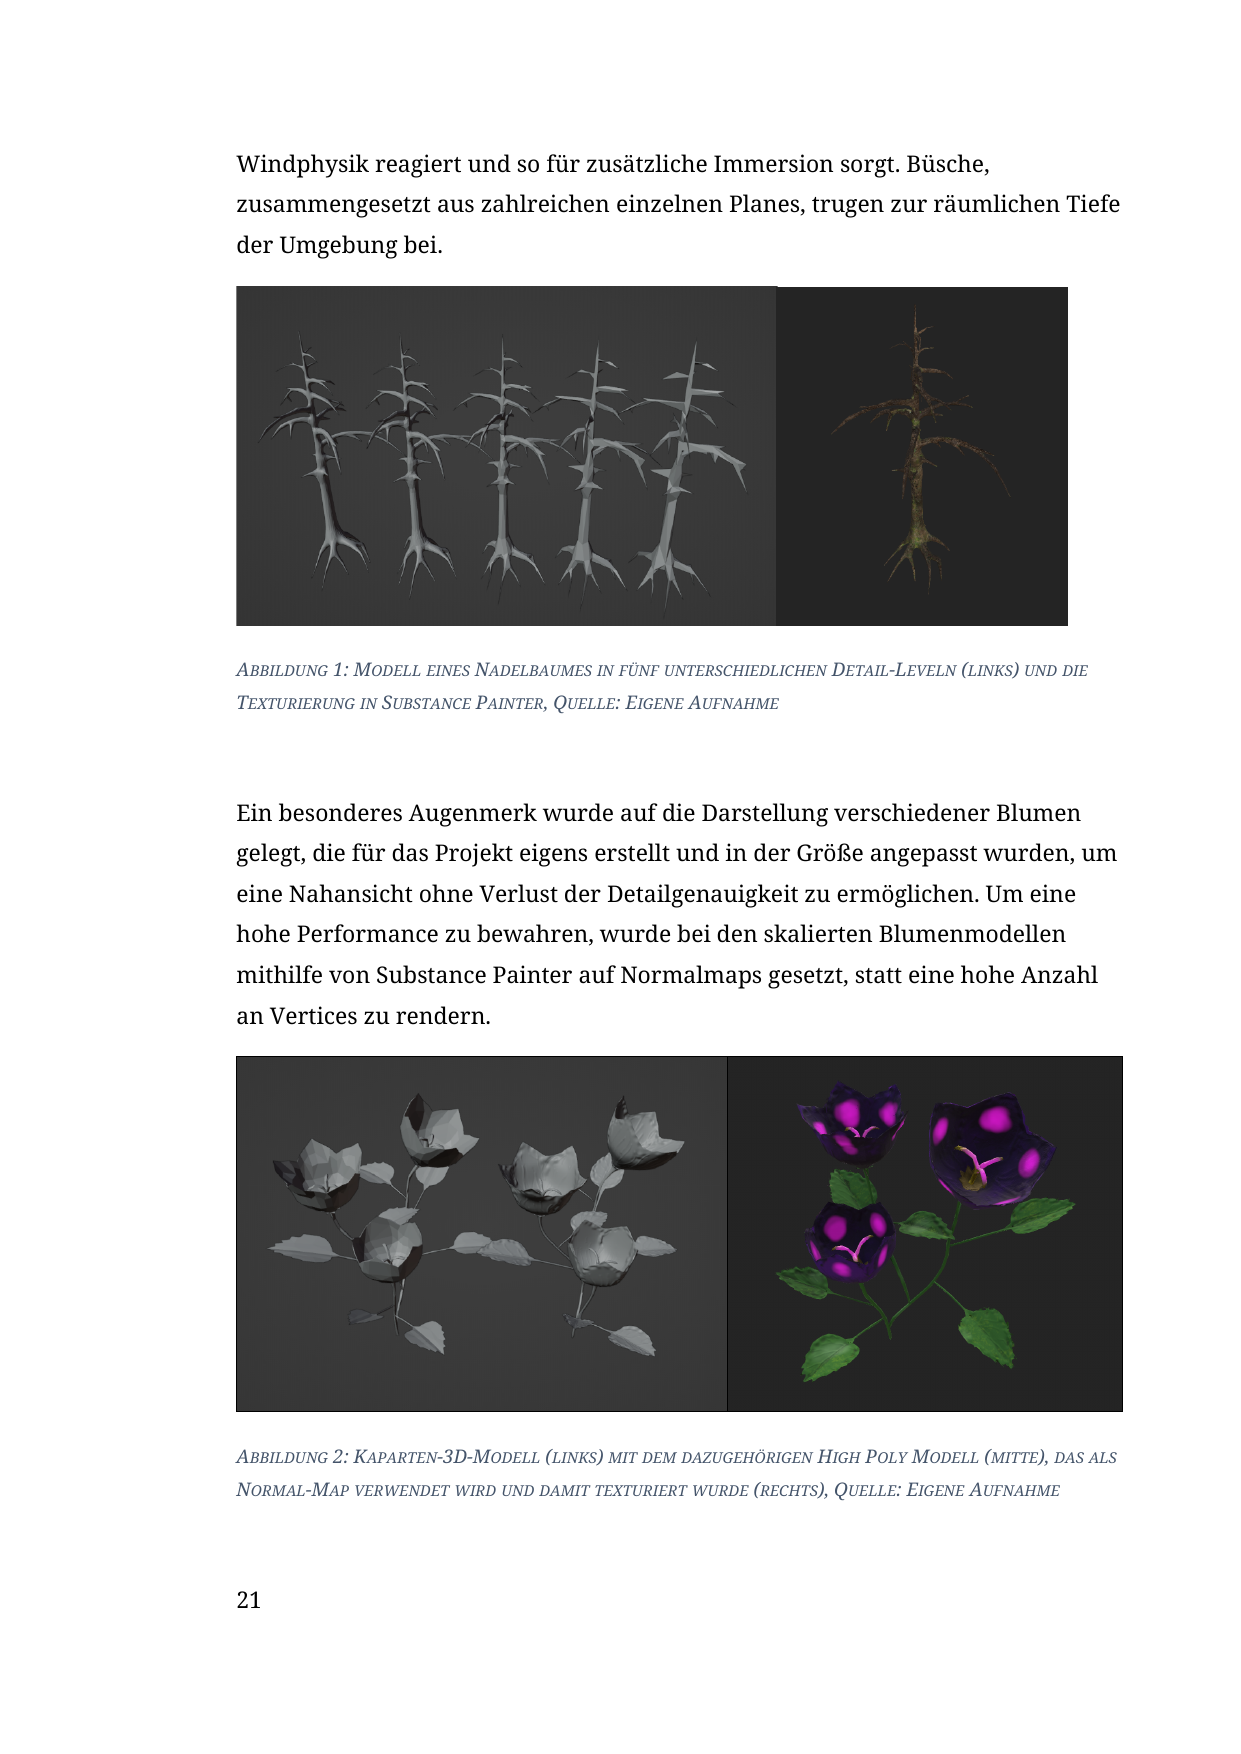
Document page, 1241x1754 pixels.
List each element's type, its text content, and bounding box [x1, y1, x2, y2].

picture [237, 1057, 727, 1411]
text Abbildung 1: Modell eines Nadelbaumes in fünf unterschiedlichen Detail-Leveln (links) und die Texturierung in Substance Painter, Quelle: Eigene Aufnahme [236, 656, 1122, 715]
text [236, 148, 1122, 260]
picture [236, 286, 1068, 626]
picture [728, 1057, 1122, 1411]
text Abbildung 2: Kaparten-3D-Modell (links) mit dem dazugehörigen High Poly Modell (mitte), das als Normal-Map verwendet wird und damit texturiert wurde (rechts), Quelle: Eigene Aufnahme [236, 1443, 1122, 1502]
text Ein besonderes Augenmerk wurde auf die Darstellung verschiedener Blumen gelegt, die für das Projekt eigens erstellt und in der Größe angepasst wurden, um eine Nahansicht ohne Verlust der Detailgenauigkeit zu ermöglichen. Um eine hohe Performance zu bewahren, wurde bei den skalierten Blumenmodellen mithilfe von Substance Painter auf Normalmaps gesetzt, statt eine hohe Anzahl an Vertices zu rendern. [236, 797, 1122, 1031]
